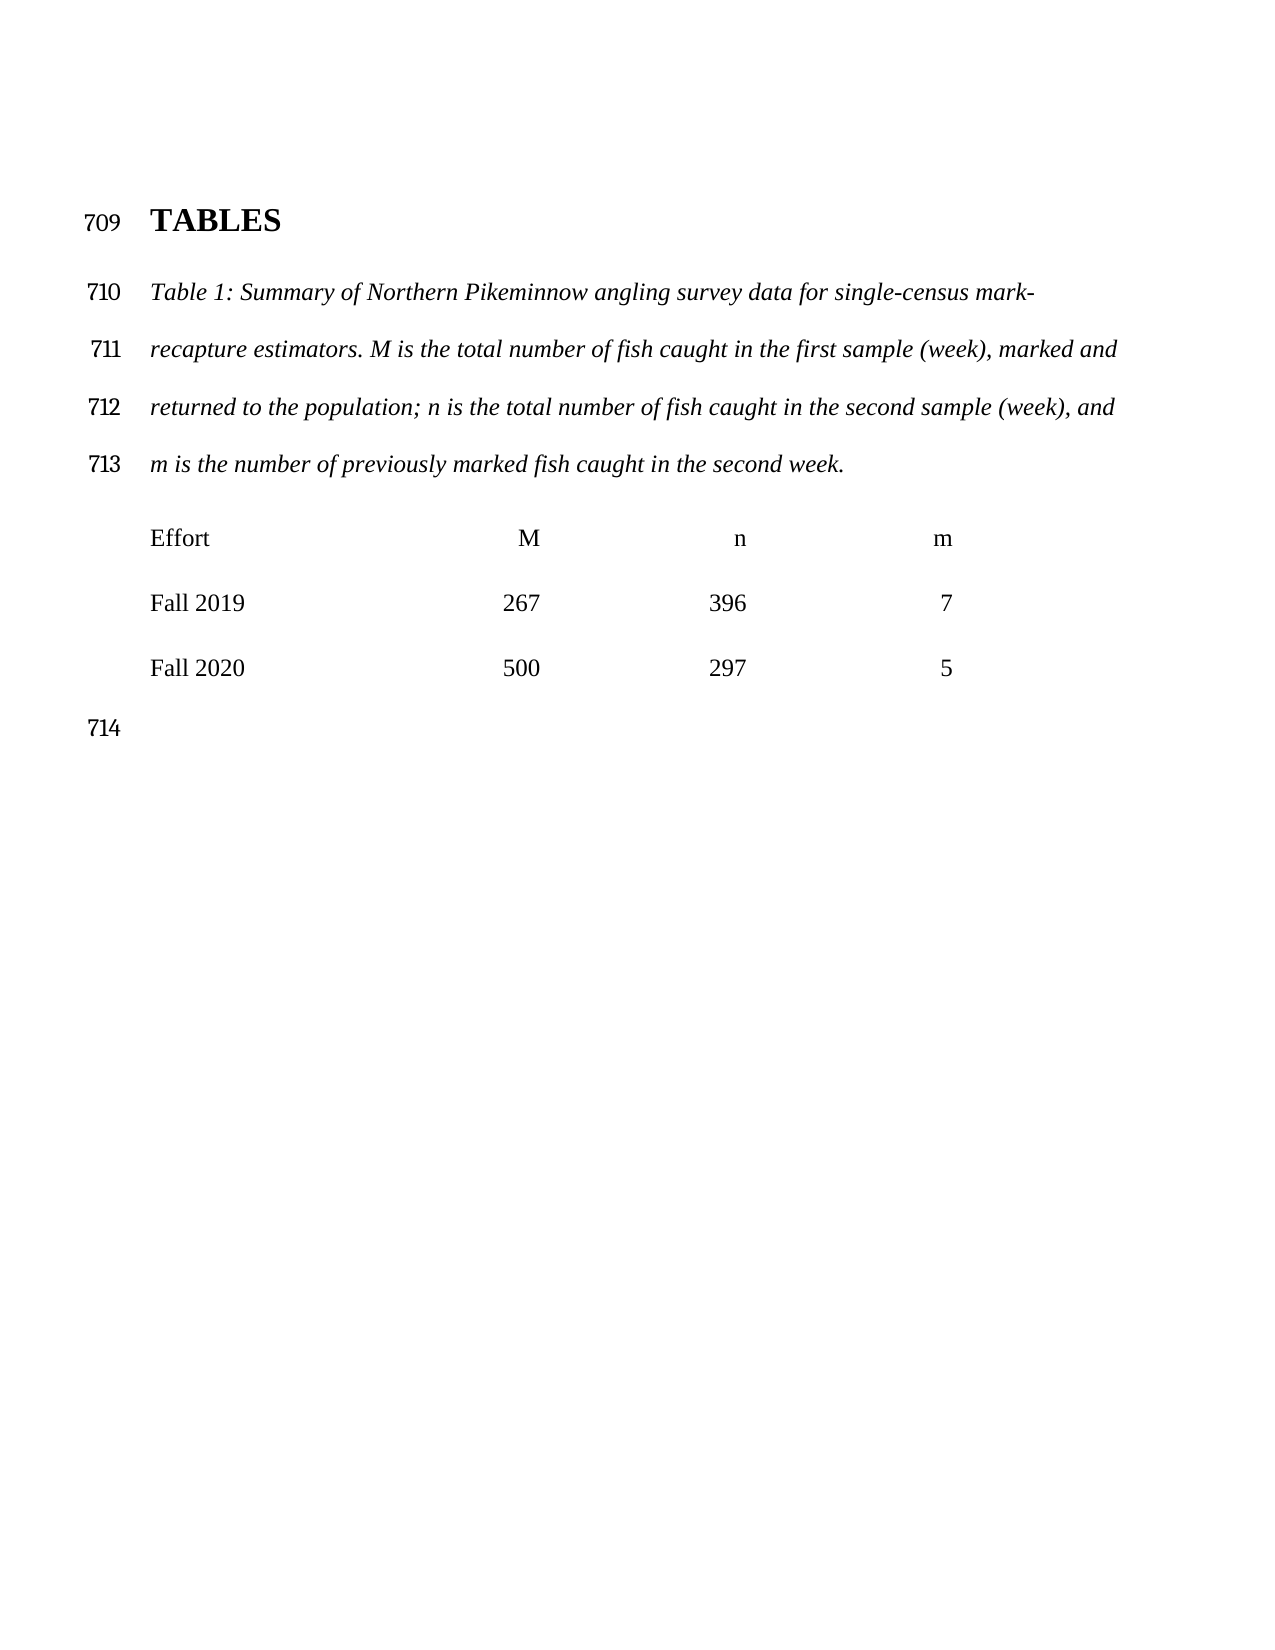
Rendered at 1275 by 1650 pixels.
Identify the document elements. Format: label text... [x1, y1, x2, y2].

table_cell 5 [758, 649, 964, 714]
table_header m [758, 519, 964, 584]
table_cell 396 [551, 584, 757, 649]
text Table 1: Summary of Northern Pikeminnow angling survey data for single-census mark-recapture estimators. M is the total number of fish caught in the first sample (week), marked and returned to the population; n is the total number of fish caught in the second sample (week), and m is the number of previously marked fish caught in the second week. [150, 277, 1125, 478]
table_cell 297 [551, 649, 757, 714]
table_cell 500 [345, 649, 551, 714]
table_cell 7 [758, 584, 964, 649]
subtitle Tables [150, 200, 1125, 238]
table_cell 267 [345, 584, 551, 649]
table_header M [345, 519, 551, 584]
table_header n [551, 519, 757, 584]
table_header Effort [139, 519, 345, 584]
table_cell Fall 2019 [139, 584, 345, 649]
table_cell Fall 2020 [139, 649, 345, 714]
